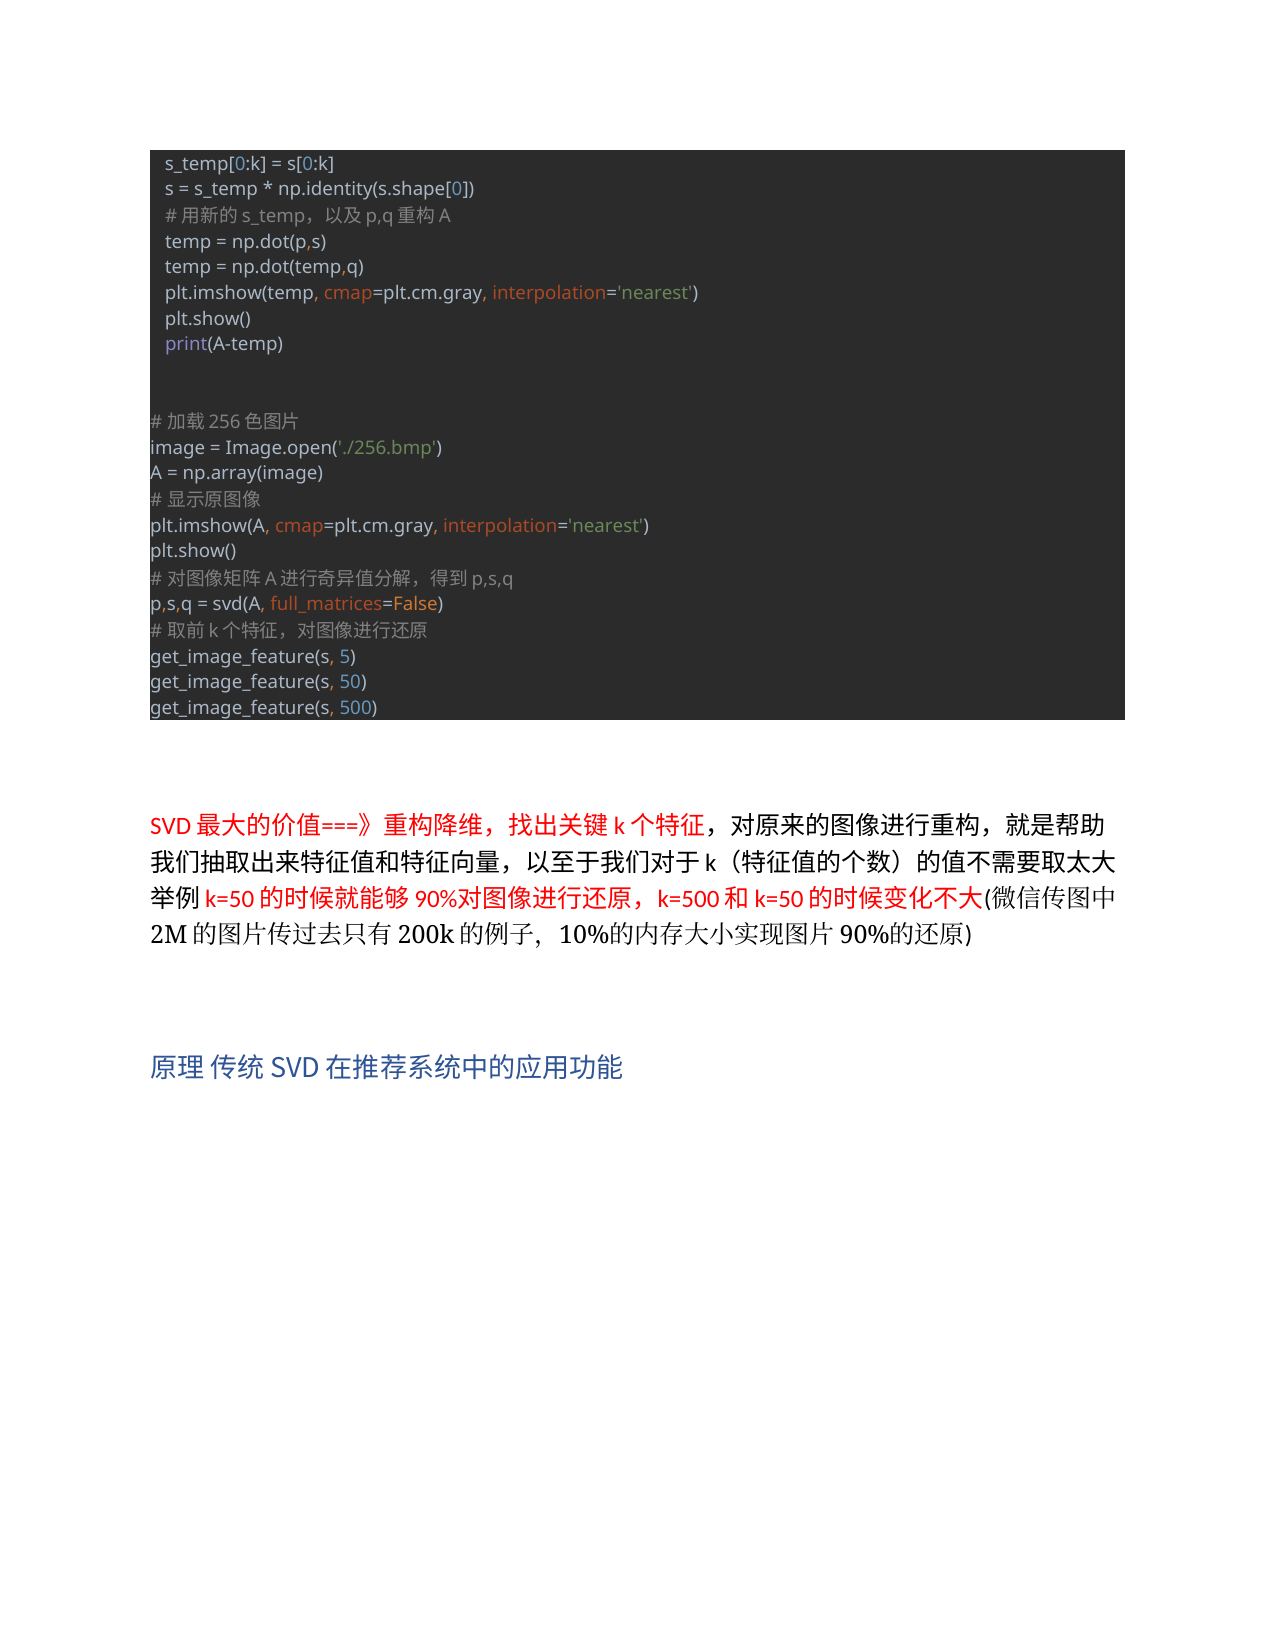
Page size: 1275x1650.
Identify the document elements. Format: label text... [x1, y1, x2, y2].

text SVD最大的价值===》重构降维，找出关键k个特征，对原来的图像进行重构，就是帮助我们抽取出来特征值和特征向量，以至于我们对于k（特征值的个数）的值不需要取太大 举例k=50的时候就能够90%对图像进行还原，k=500和k=50的时候变化不大(微信传图中2M的图片传过去只有200k的例子，10%的内存大小实现图片90%的还原) [150, 806, 1125, 951]
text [150, 150, 1125, 720]
subtitle 原理 传统SVD在推荐系统中的应用功能 [150, 1046, 1125, 1086]
